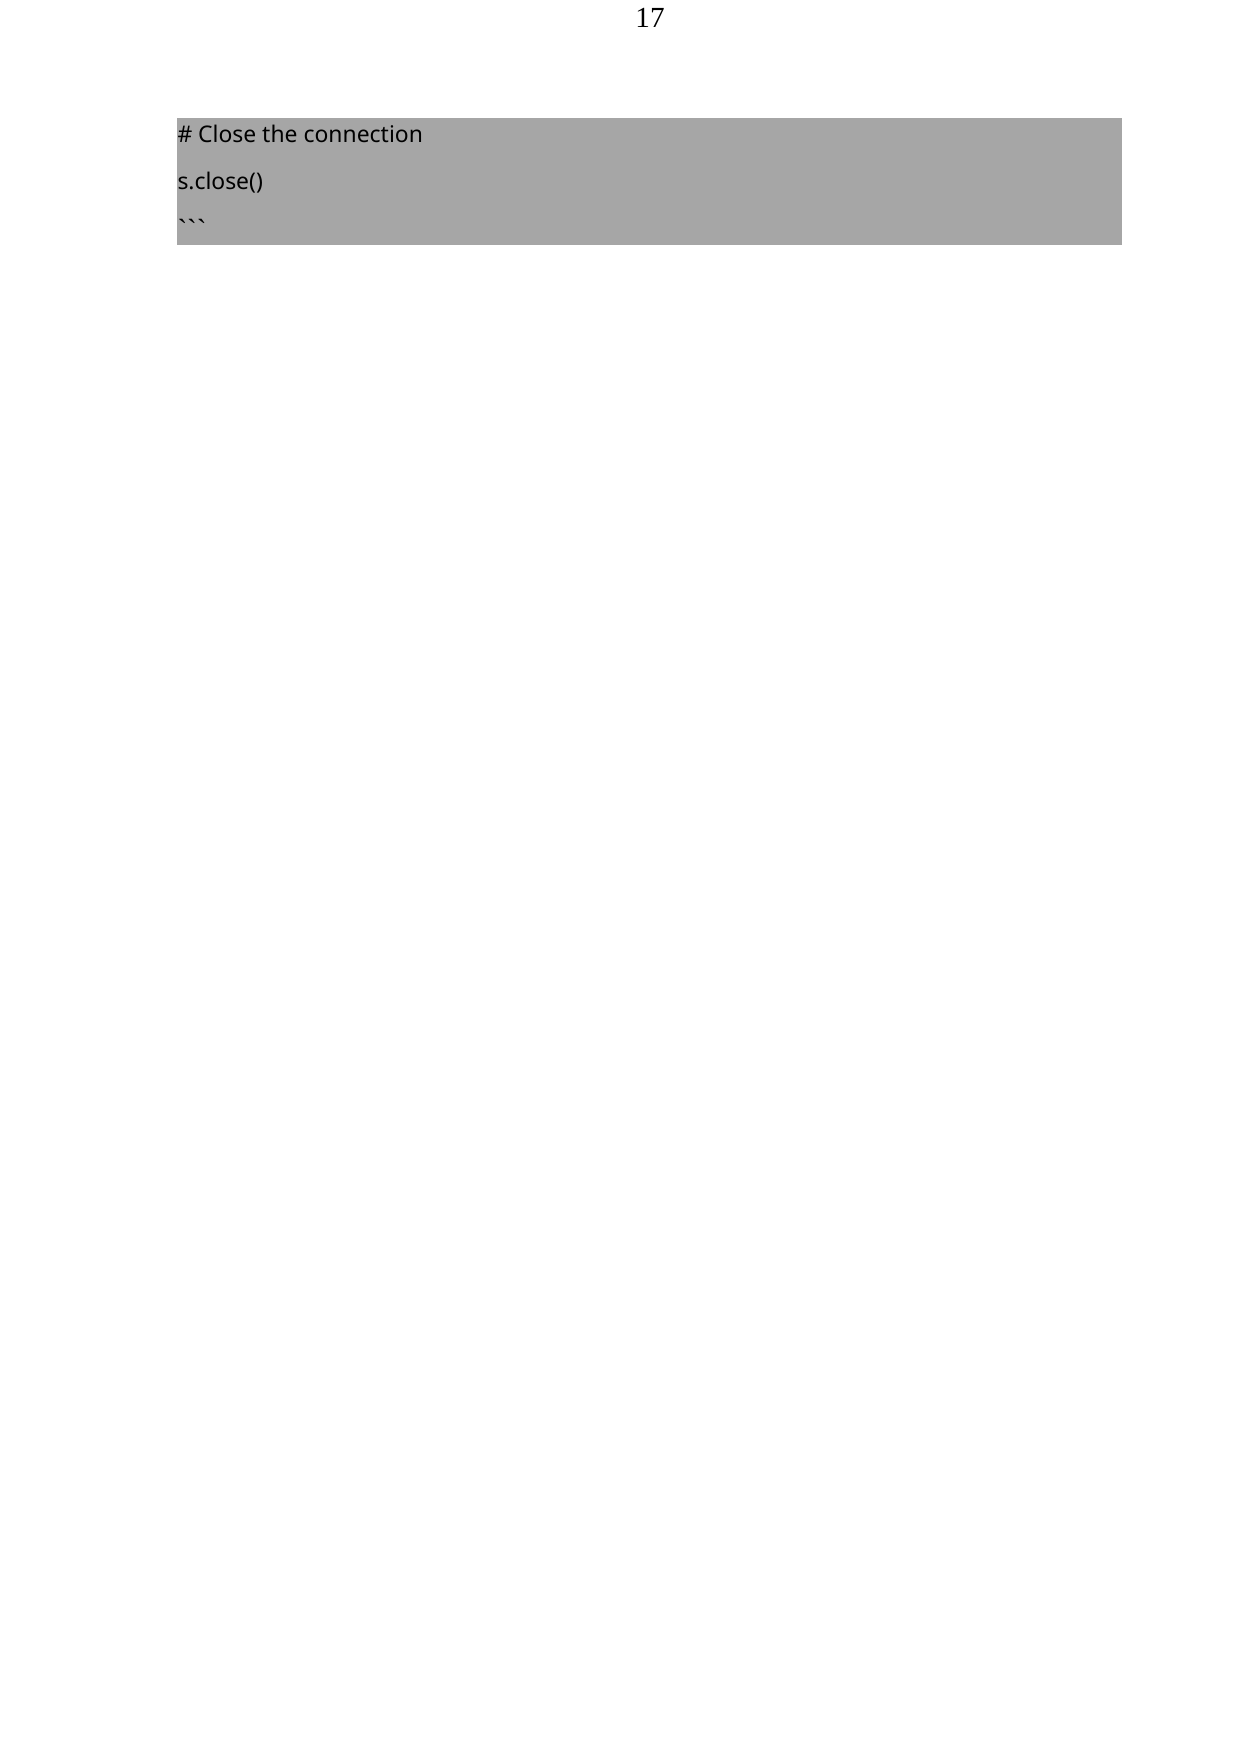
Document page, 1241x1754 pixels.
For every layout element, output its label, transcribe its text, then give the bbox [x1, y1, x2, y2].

text s.close() [177, 165, 1122, 196]
text # Close the connection [177, 118, 1122, 149]
text ``` [177, 212, 1122, 245]
